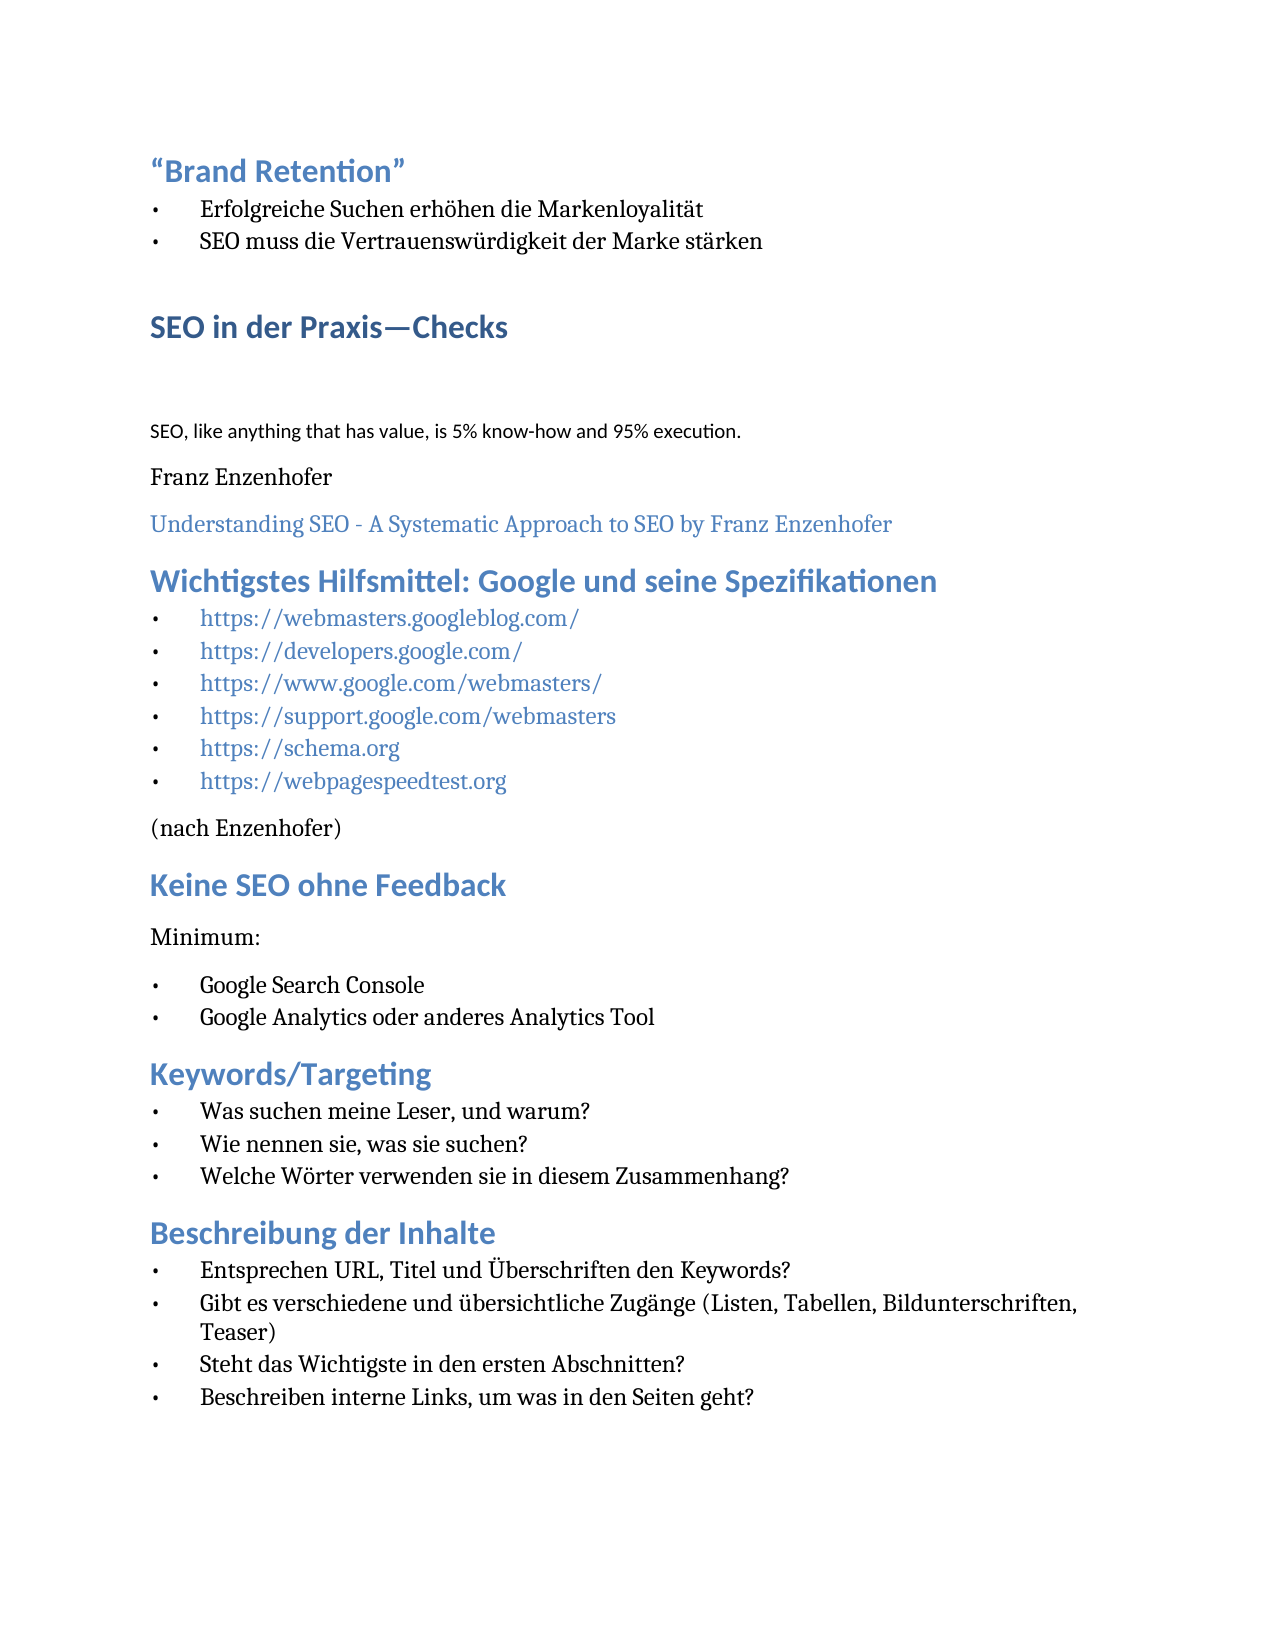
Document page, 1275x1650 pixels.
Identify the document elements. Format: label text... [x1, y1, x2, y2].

list Gibt es verschiedene und übersichtliche Zugänge (Listen, Tabellen, Bildunterschriften, Teaser) [150, 1289, 1125, 1346]
subtitle Keywords/Targeting [150, 1053, 1125, 1093]
subtitle Wichtigstes Hilfsmittel: Google und seine Spezifikationen [150, 560, 1125, 600]
list Entsprechen URL, Titel und Überschriften den Keywords? [150, 1256, 1125, 1285]
list https://support.google.com/webmasters [150, 702, 1125, 730]
text Minimum: [150, 923, 1125, 952]
list Google Analytics oder anderes Analytics Tool [150, 1003, 1125, 1032]
list Welche Wörter verwenden sie in diesem Zusammenhang? [150, 1162, 1125, 1191]
list https://www.google.com/webmasters/ [150, 669, 1125, 698]
list Beschreiben interne Links, um was in den Seiten geht? [150, 1383, 1125, 1411]
list SEO muss die Vertrauenswürdigkeit der Marke stärken [150, 227, 1125, 256]
subtitle Beschreibung der Inhalte [150, 1212, 1125, 1253]
list https://webpagespeedtest.org [150, 767, 1125, 795]
subtitle Keine SEO ohne Feedback [150, 864, 1125, 904]
list https://schema.org [150, 734, 1125, 763]
text (nach Enzenhofer) [150, 814, 1125, 843]
list Google Search Console [150, 971, 1125, 999]
list Wie nennen sie, was sie suchen? [150, 1130, 1125, 1158]
list https://webmasters.googleblog.com/ [150, 604, 1125, 633]
text Franz Enzenhofer [150, 463, 1125, 491]
list https://developers.google.com/ [150, 637, 1125, 665]
subtitle “Brand Retention” [150, 150, 1125, 191]
list Was suchen meine Leser, und warum? [150, 1097, 1125, 1126]
list Steht das Wichtigste in den ersten Abschnitten? [150, 1350, 1125, 1379]
text Understanding SEO - A Systematic Approach to SEO by Franz Enzenhofer [150, 510, 1125, 539]
subtitle SEO in der Praxis—Checks [150, 306, 1125, 346]
text SEO, like anything that has value, is 5% know-how and 95% execution. [150, 418, 1125, 444]
list Erfolgreiche Suchen erhöhen die Markenloyalität [150, 194, 1125, 223]
